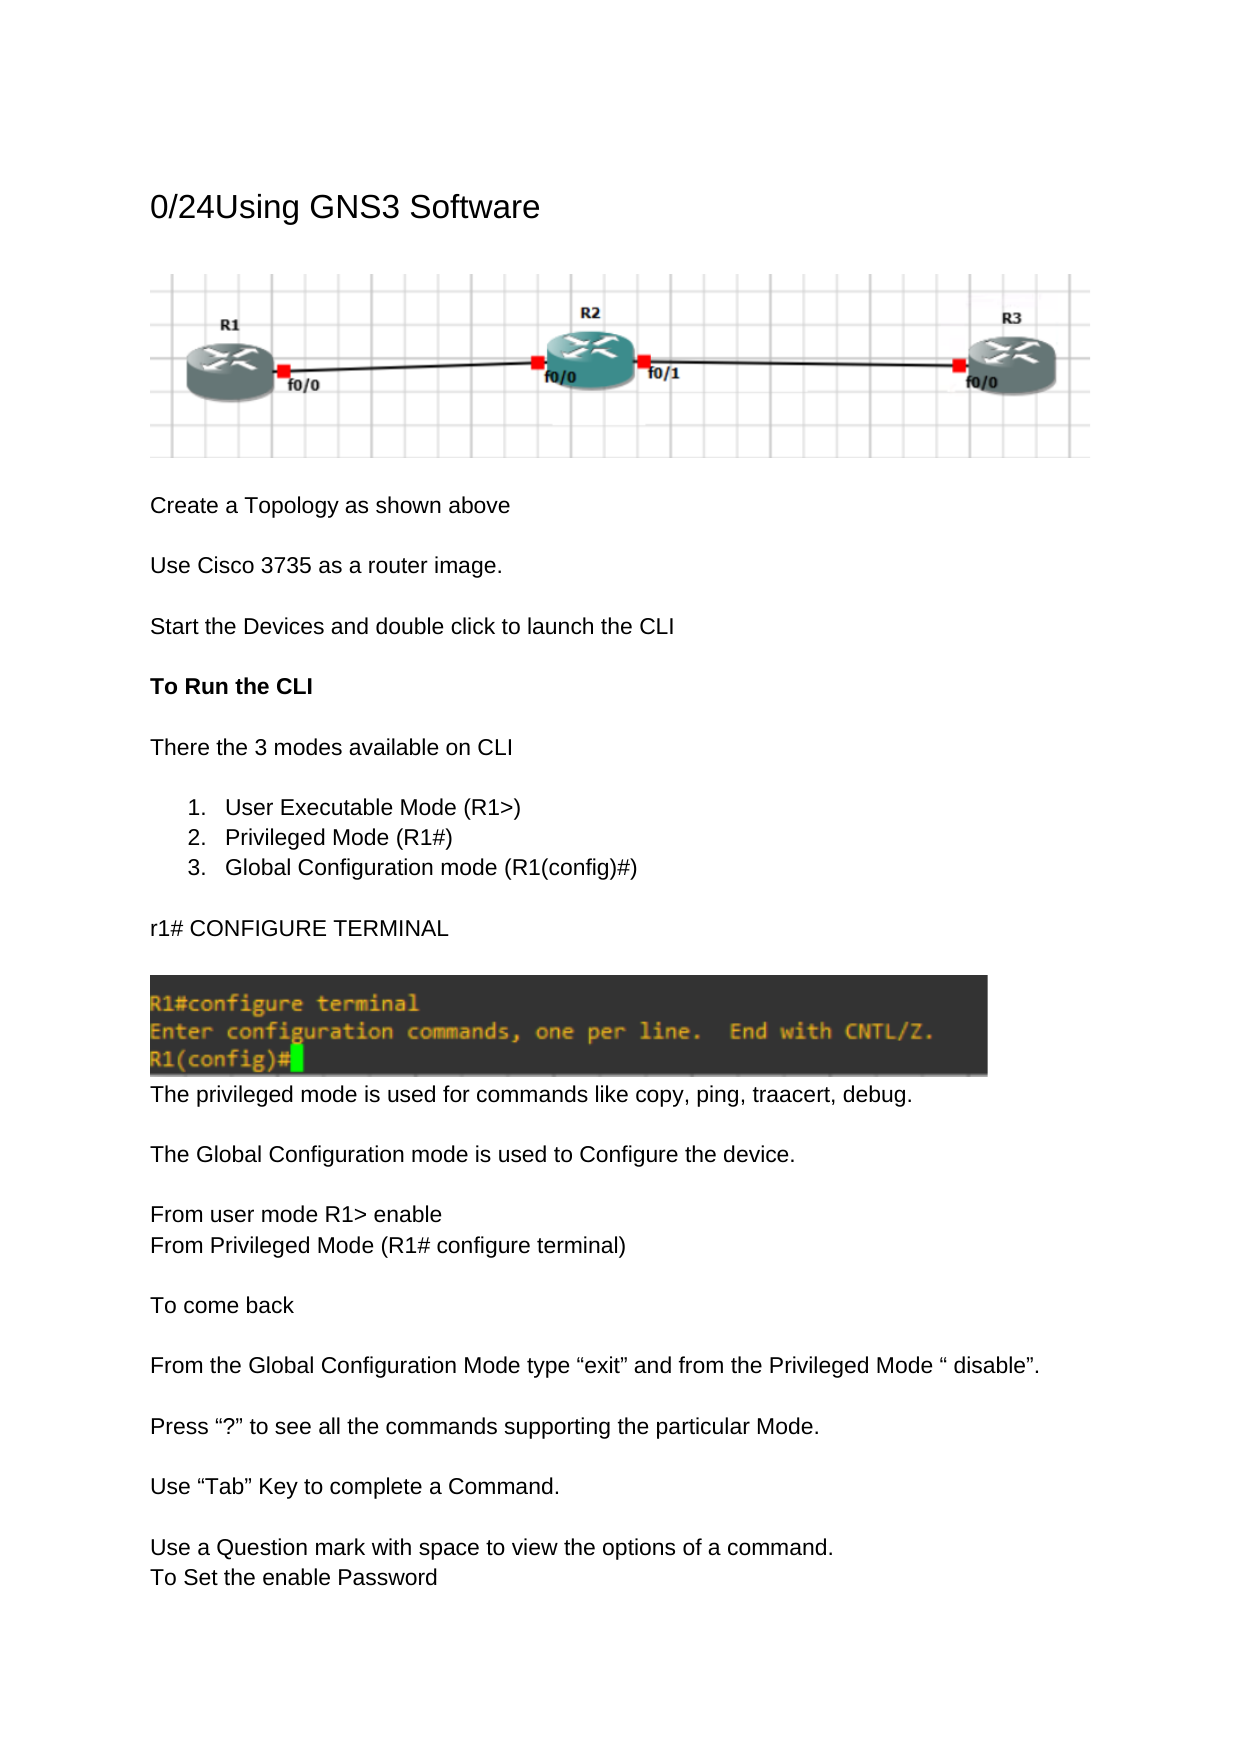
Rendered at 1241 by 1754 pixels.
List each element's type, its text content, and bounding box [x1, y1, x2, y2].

text There the 3 modes available on CLI [150, 733, 1090, 760]
list Global Configuration mode (R1(config)#) [187, 854, 1090, 881]
text To Set the enable Password [150, 1564, 1090, 1590]
text To come back [150, 1292, 1090, 1318]
picture [150, 975, 988, 1077]
text Use Cisco 3735 as a router image. [150, 552, 1090, 578]
text To Run the CLI [150, 673, 1090, 699]
list User Executable Mode (R1>) [187, 794, 1090, 820]
list Privileged Mode (R1#) [187, 824, 1090, 850]
text From the Global Configuration Mode type “exit” and from the Privileged Mode “ disable”. [150, 1352, 1090, 1379]
text The privileged mode is used for commands like copy, ping, traacert, debug. [150, 1081, 1090, 1107]
text From user mode R1> enable [150, 1201, 1090, 1228]
subtitle 0/24Using GNS3 Software [150, 187, 1090, 226]
text r1# CONFIGURE TERMINAL [150, 915, 1090, 941]
text The Global Configuration mode is used to Configure the device. [150, 1141, 1090, 1167]
picture [150, 274, 1091, 458]
text Start the Devices and double click to launch the CLI [150, 613, 1090, 639]
text Create a Topology as shown above [150, 492, 1090, 518]
text Press “?” to see all the commands supporting the particular Mode. [150, 1413, 1090, 1439]
text Use a Question mark with space to view the options of a command. [150, 1534, 1090, 1560]
text Use “Tab” Key to complete a Command. [150, 1473, 1090, 1499]
text From Privileged Mode (R1# configure terminal) [150, 1232, 1090, 1258]
